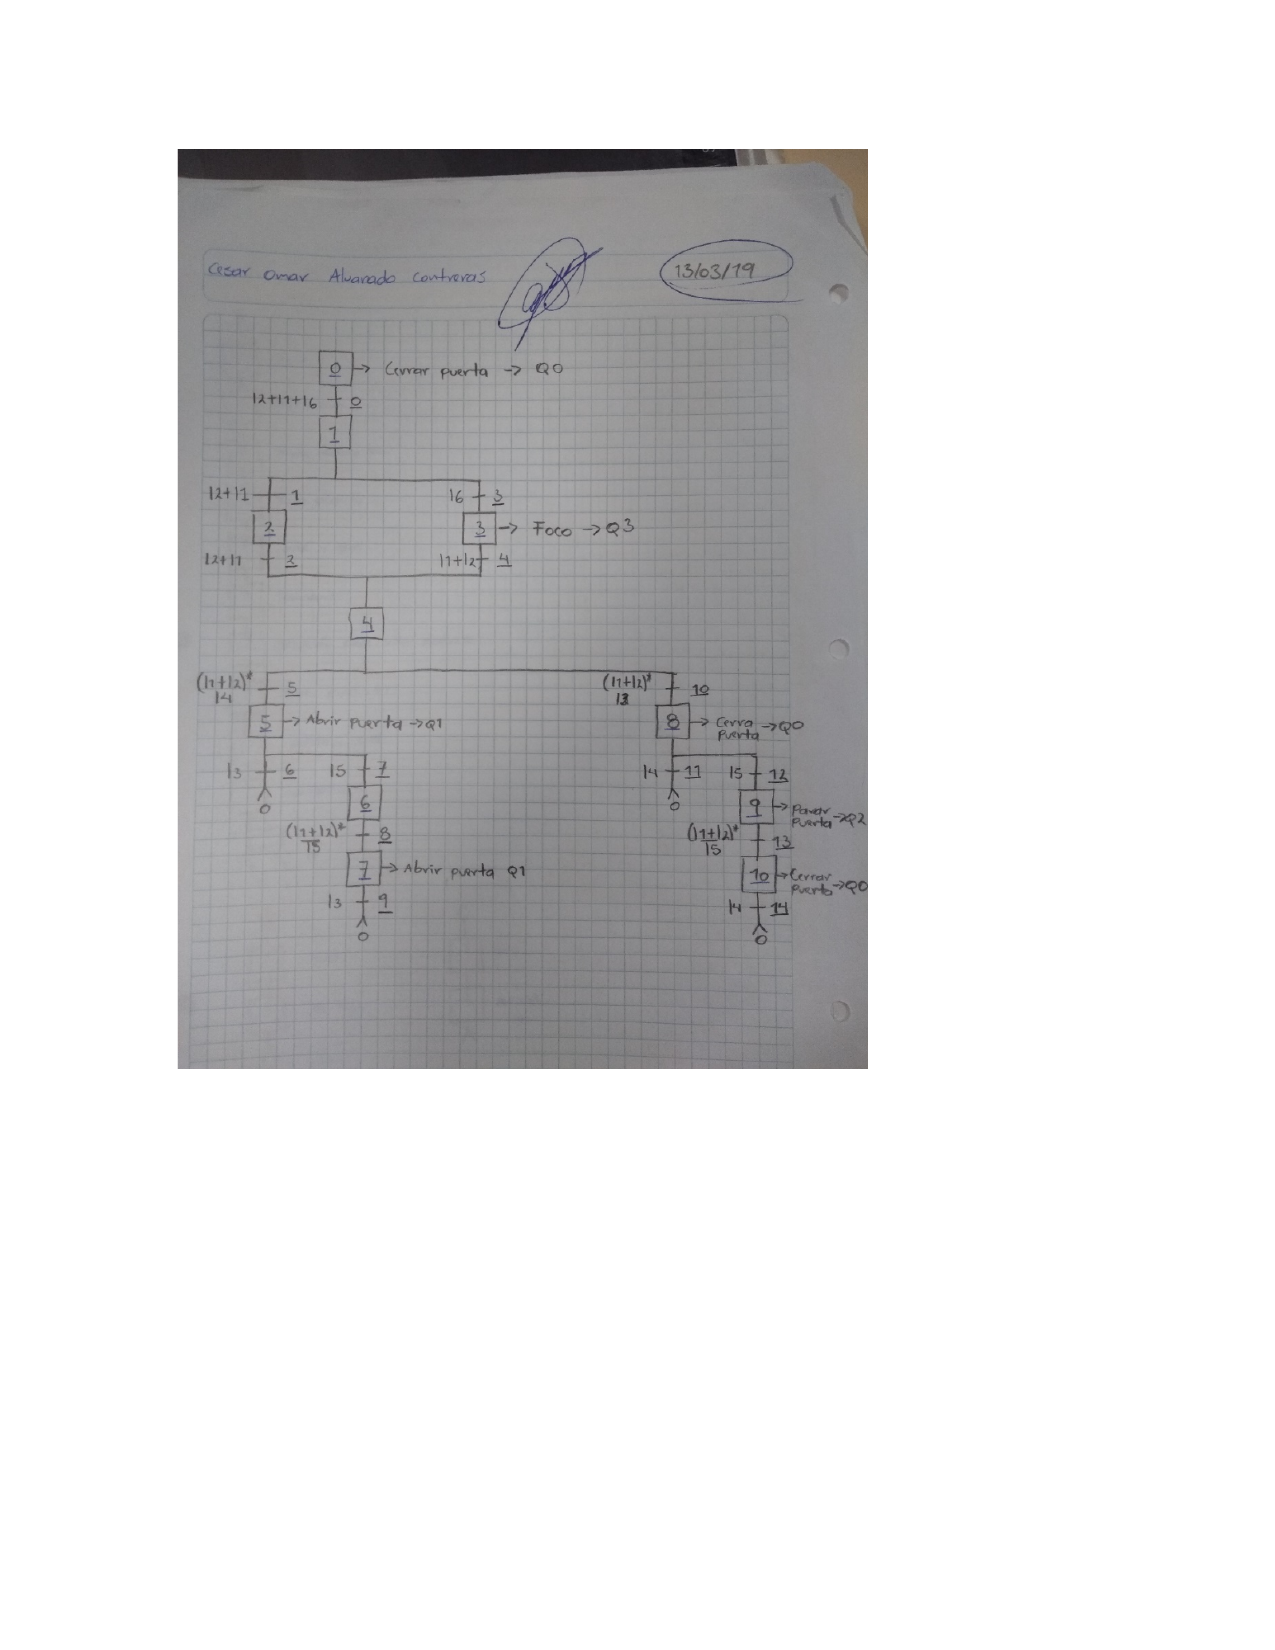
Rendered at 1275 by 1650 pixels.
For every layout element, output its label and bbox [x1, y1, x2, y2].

picture [178, 150, 868, 1068]
